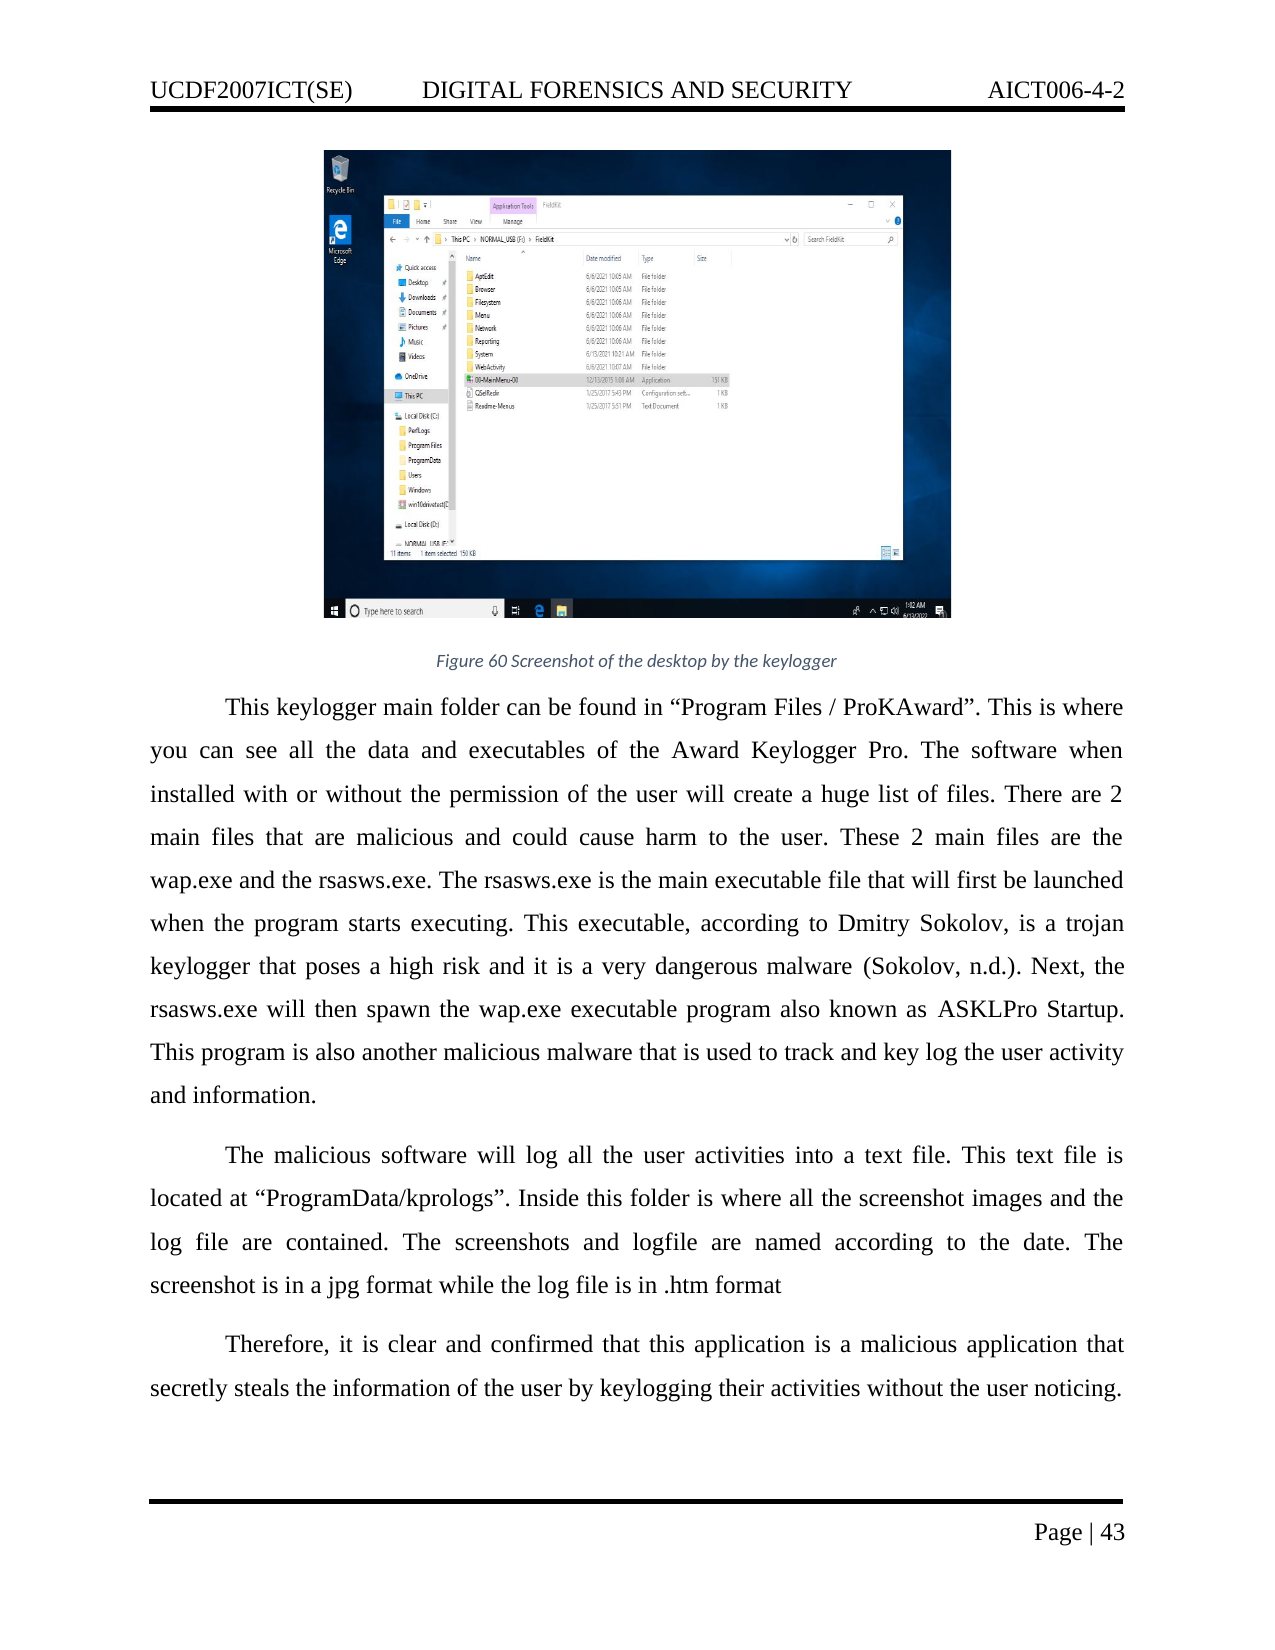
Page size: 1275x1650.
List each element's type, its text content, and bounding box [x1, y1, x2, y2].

picture [323, 150, 952, 618]
text Therefore, it is clear and confirmed that this application is a malicious application that secretly steals the information of the user by keylogging their activities without the user noticing. [150, 1329, 1125, 1401]
text The malicious software will log all the user activities into a text file. This text file is located at “ProgramData/kprologs”. Inside this folder is where all the screenshot images and the log file are contained. The screenshots and logfile are named according to the date. The screenshot is in a jpg format while the log file is in .htm format [150, 1140, 1125, 1298]
text This keylogger main folder can be found in “Program Files / ProKAward”. This is where you can see all the data and executables of the Award Keylogger Pro. The software when installed with or without the permission of the user will create a huge list of files. There are 2 main files that are malicious and could cause harm to the user. These 2 main files are the wap.exe and the rsasws.exe. The rsasws.exe is the main executable file that will first be launched when the program starts executing. This executable, according to Dmitry Sokolov, is a trojan keylogger that poses a high risk and it is a very dangerous malware . Next, the rsasws.exe will then spawn the wap.exe executable program also known as ASKLPro Startup. This program is also another malicious malware that is used to track and key log the user activity and information. [150, 692, 1125, 1109]
text Figure 60 Screenshot of the desktop by the keylogger [150, 649, 1125, 672]
